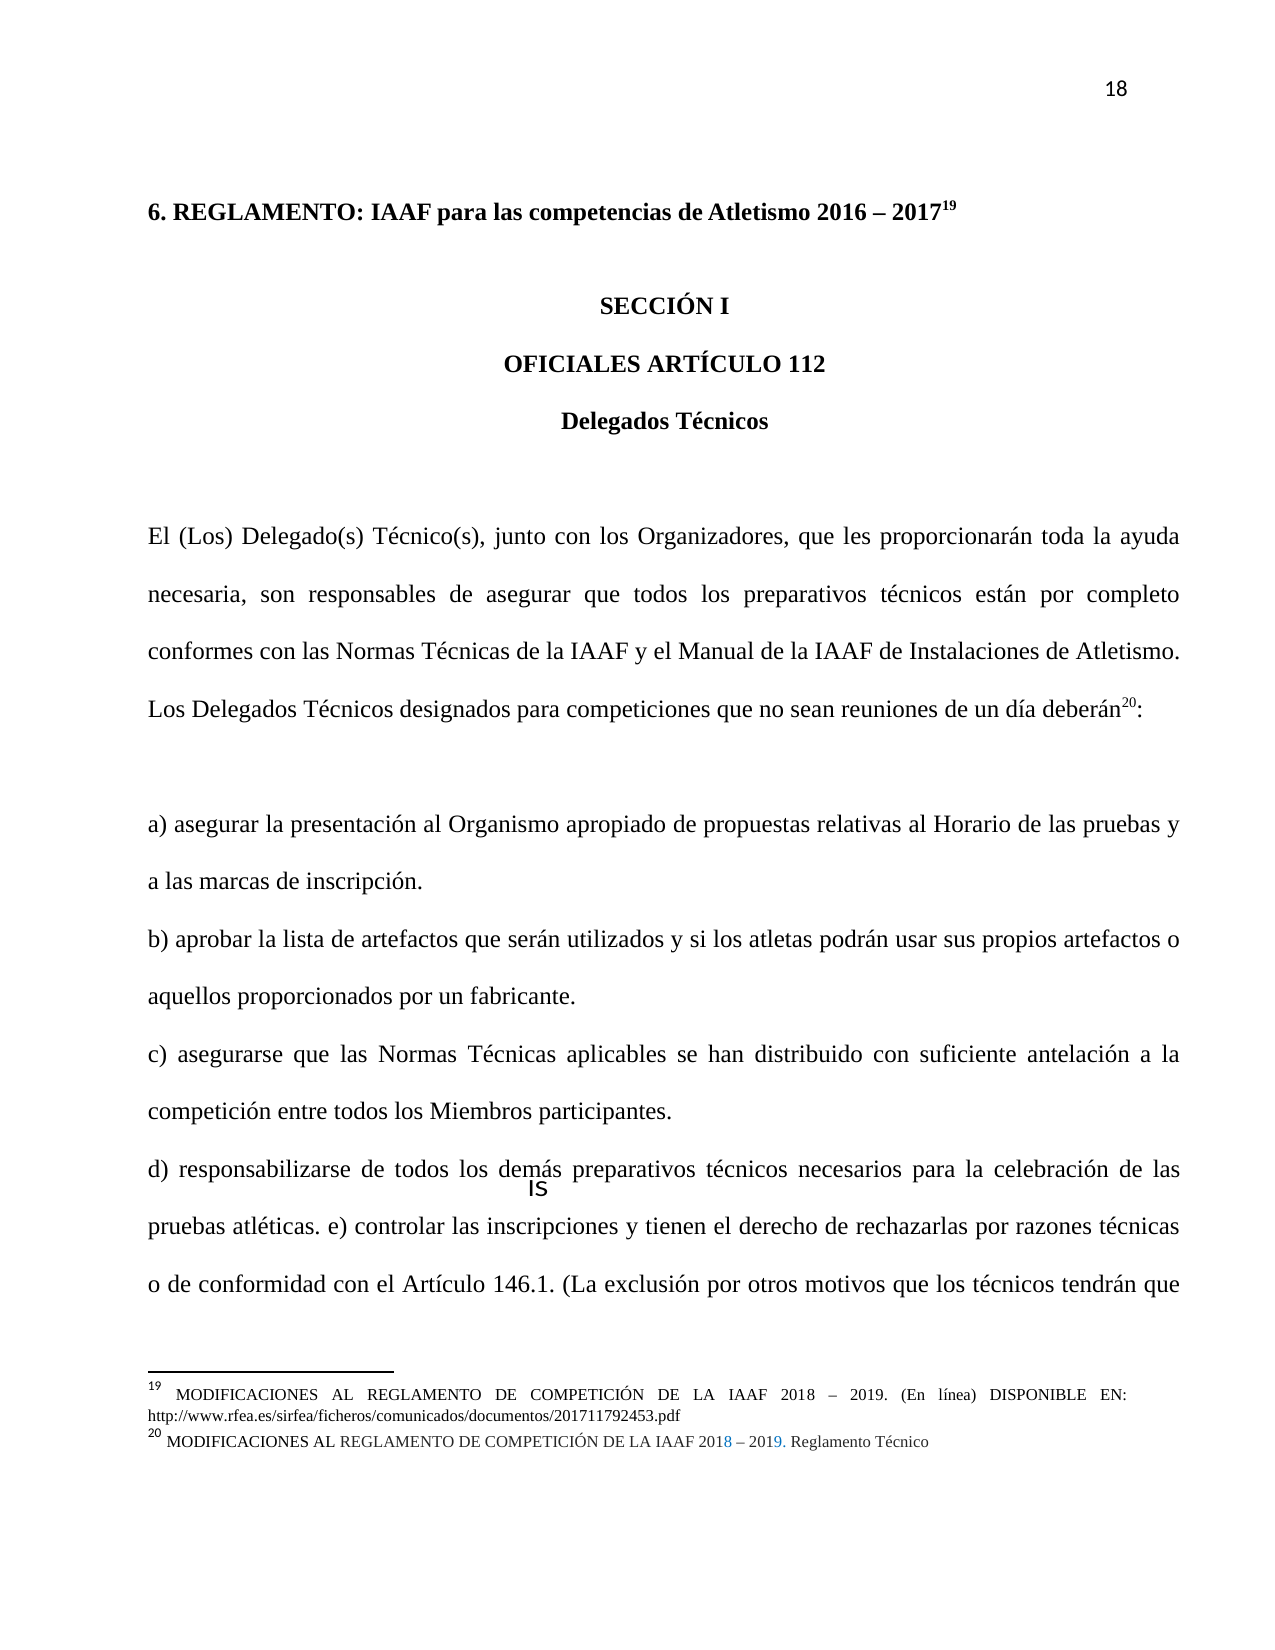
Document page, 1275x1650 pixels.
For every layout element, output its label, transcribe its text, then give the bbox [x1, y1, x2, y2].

text Delegados Técnicos [148, 406, 1181, 435]
text OFICIALES ARTÍCULO 112 [148, 349, 1181, 377]
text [148, 1154, 1181, 1297]
text a) asegurar la presentación al Organismo apropiado de propuestas relativas al Horario de las pruebas y a las marcas de inscripción. [148, 809, 1181, 895]
text El (Los) Delegado(s) Técnico(s), junto con los Organizadores, que les proporcionarán toda la ayuda necesaria, son responsables de asegurar que todos los preparativos técnicos están por completo conformes con las Normas Técnicas de la IAAF y el Manual de la IAAF de Instalaciones de Atletismo. Los Delegados Técnicos designados para competiciones que no sean reuniones de un día deberán: [148, 521, 1181, 722]
subtitle 6. REGLAMENTO: IAAF para las competencias de Atletismo 2016 – 2017 [148, 148, 1127, 226]
text c) asegurarse que las Normas Técnicas aplicables se han distribuido con suficiente antelación a la competición entre todos los Miembros participantes. [148, 1039, 1181, 1125]
text SECCIÓN I [148, 291, 1181, 320]
text b) aprobar la lista de artefactos que serán utilizados y si los atletas podrán usar sus propios artefactos o aquellos proporcionados por un fabricante. [148, 924, 1181, 1010]
